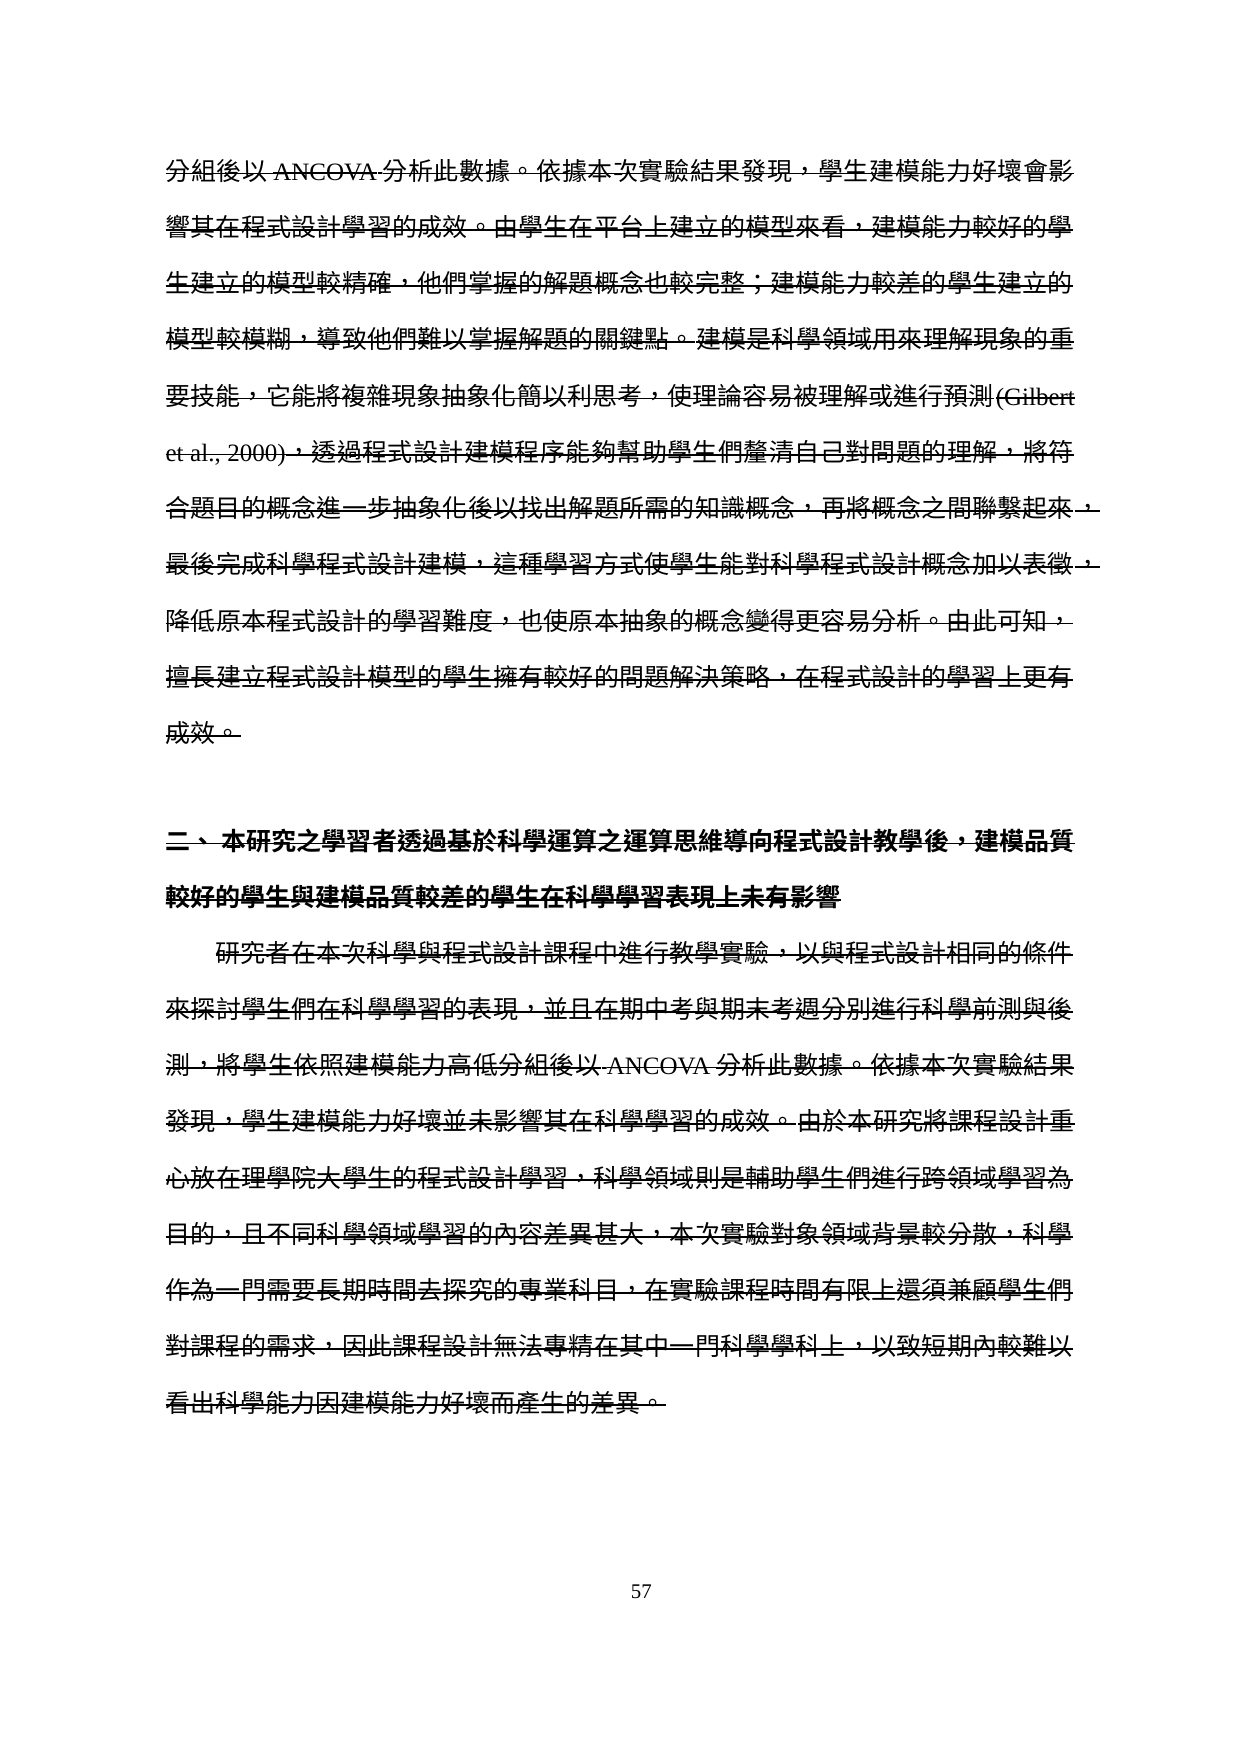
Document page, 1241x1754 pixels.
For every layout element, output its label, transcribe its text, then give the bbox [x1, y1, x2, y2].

text 二、 本研究之學習者透過基於科學運算之運算思維導向程式設計教學後，建模品質較好的學生與建模品質較差的學生在科學學習表現上未有影響 [165, 844, 1075, 914]
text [165, 151, 1075, 751]
text 研究者在本次科學與程式設計課程中進行教學實驗，以與程式設計相同的條件來探討學生們在科學學習的表現，並且在期中考與期末考週分別進行科學前測與後測，將學生依照建模能力高低分組後以ANCOVA分析此數據。依據本次實驗結果發現，學生建模能力好壞並未影響其在科學學習的成效。由於本研究將課程設計重心放在理學院大學生的程式設計學習，科學領域則是輔助學生們進行跨領域學習為目的，且不同科學領域學習的內容差異甚大，本次實驗對象領域背景較分散，科學作為一門需要長期時間去探究的專業科目，在實驗課程時間有限上還須兼顧學生們對課程的需求，因此課程設計無法專精在其中一門科學學科上，以致短期內較難以看出科學能力因建模能力好壞而產生的差異。 [165, 932, 1075, 1420]
text 二、 本研究之學習者透過基於科學運算之運算思維導向程式設計教學後，建模品質較好的學生與建模品質較差的學生在科學學習表現上未有影響 [165, 821, 1075, 843]
